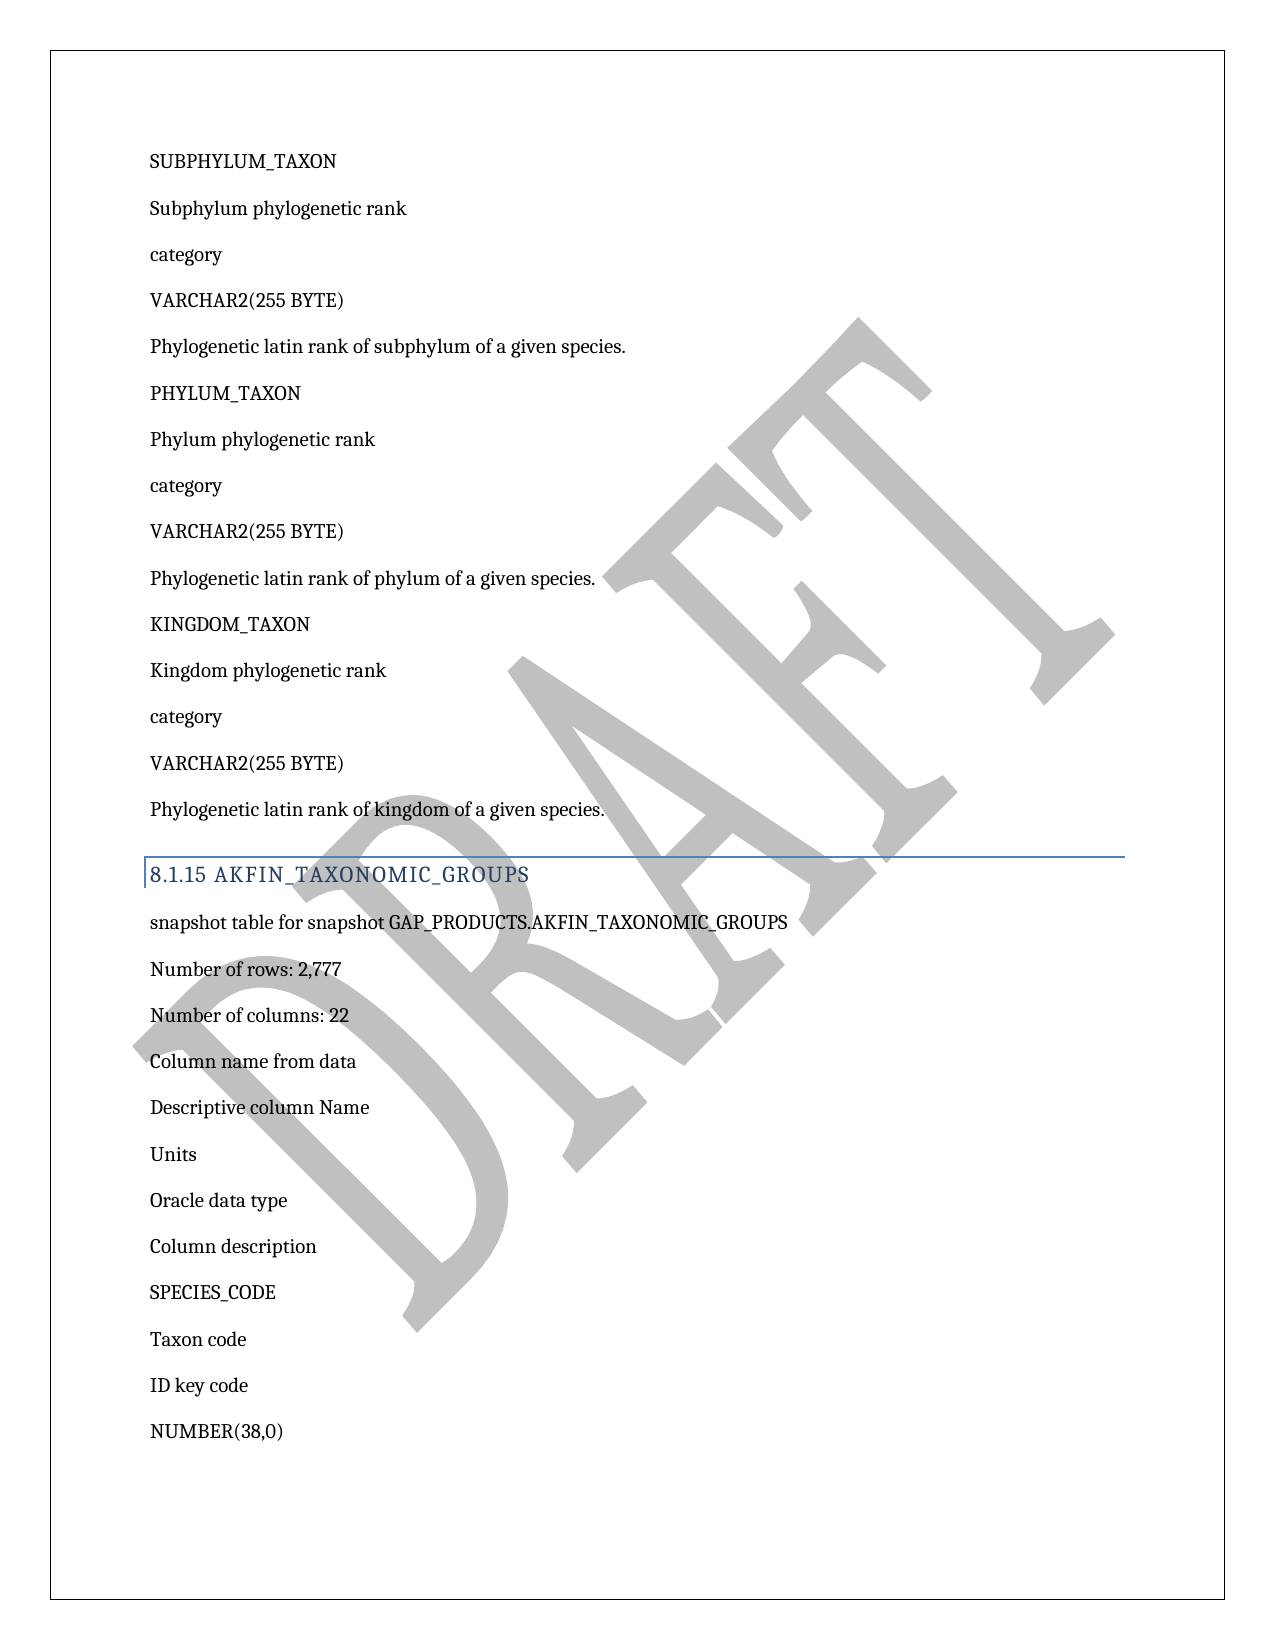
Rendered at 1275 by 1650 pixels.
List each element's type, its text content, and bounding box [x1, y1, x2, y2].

text Descriptive column Name [150, 1096, 1125, 1120]
text KINGDOM_TAXON [150, 612, 1125, 636]
text Number of columns: 22 [150, 1003, 1125, 1027]
text Kingdom phylogenetic rank [150, 659, 1125, 683]
text category [150, 705, 1125, 729]
text VARCHAR2(255 BYTE) [150, 751, 1125, 775]
text category [150, 242, 1125, 266]
text NUMBER(38,0) [150, 1420, 1125, 1444]
text Phylogenetic latin rank of phylum of a given species. [150, 566, 1125, 590]
text SUBPHYLUM_TAXON [150, 150, 1125, 174]
text Phylogenetic latin rank of kingdom of a given species. [150, 797, 1125, 821]
text snapshot table for snapshot GAP_PRODUCTS.AKFIN_TAXONOMIC_GROUPS [150, 911, 1125, 935]
text Phylogenetic latin rank of subphylum of a given species. [150, 335, 1125, 359]
subtitle 8.1.15 AKFIN_TAXONOMIC_GROUPS [146, 858, 1125, 888]
text Phylum phylogenetic rank [150, 427, 1125, 451]
text Number of rows: 2,777 [150, 957, 1125, 981]
text Oracle data type [150, 1188, 1125, 1212]
text category [150, 474, 1125, 498]
text ID key code [150, 1373, 1125, 1397]
text VARCHAR2(255 BYTE) [150, 289, 1125, 313]
text SPECIES_CODE [150, 1281, 1125, 1305]
text Column description [150, 1235, 1125, 1259]
text VARCHAR2(255 BYTE) [150, 520, 1125, 544]
text Units [150, 1142, 1125, 1166]
text Taxon code [150, 1327, 1125, 1351]
text Column name from data [150, 1050, 1125, 1074]
text Subphylum phylogenetic rank [150, 196, 1125, 220]
text PHYLUM_TAXON [150, 381, 1125, 405]
